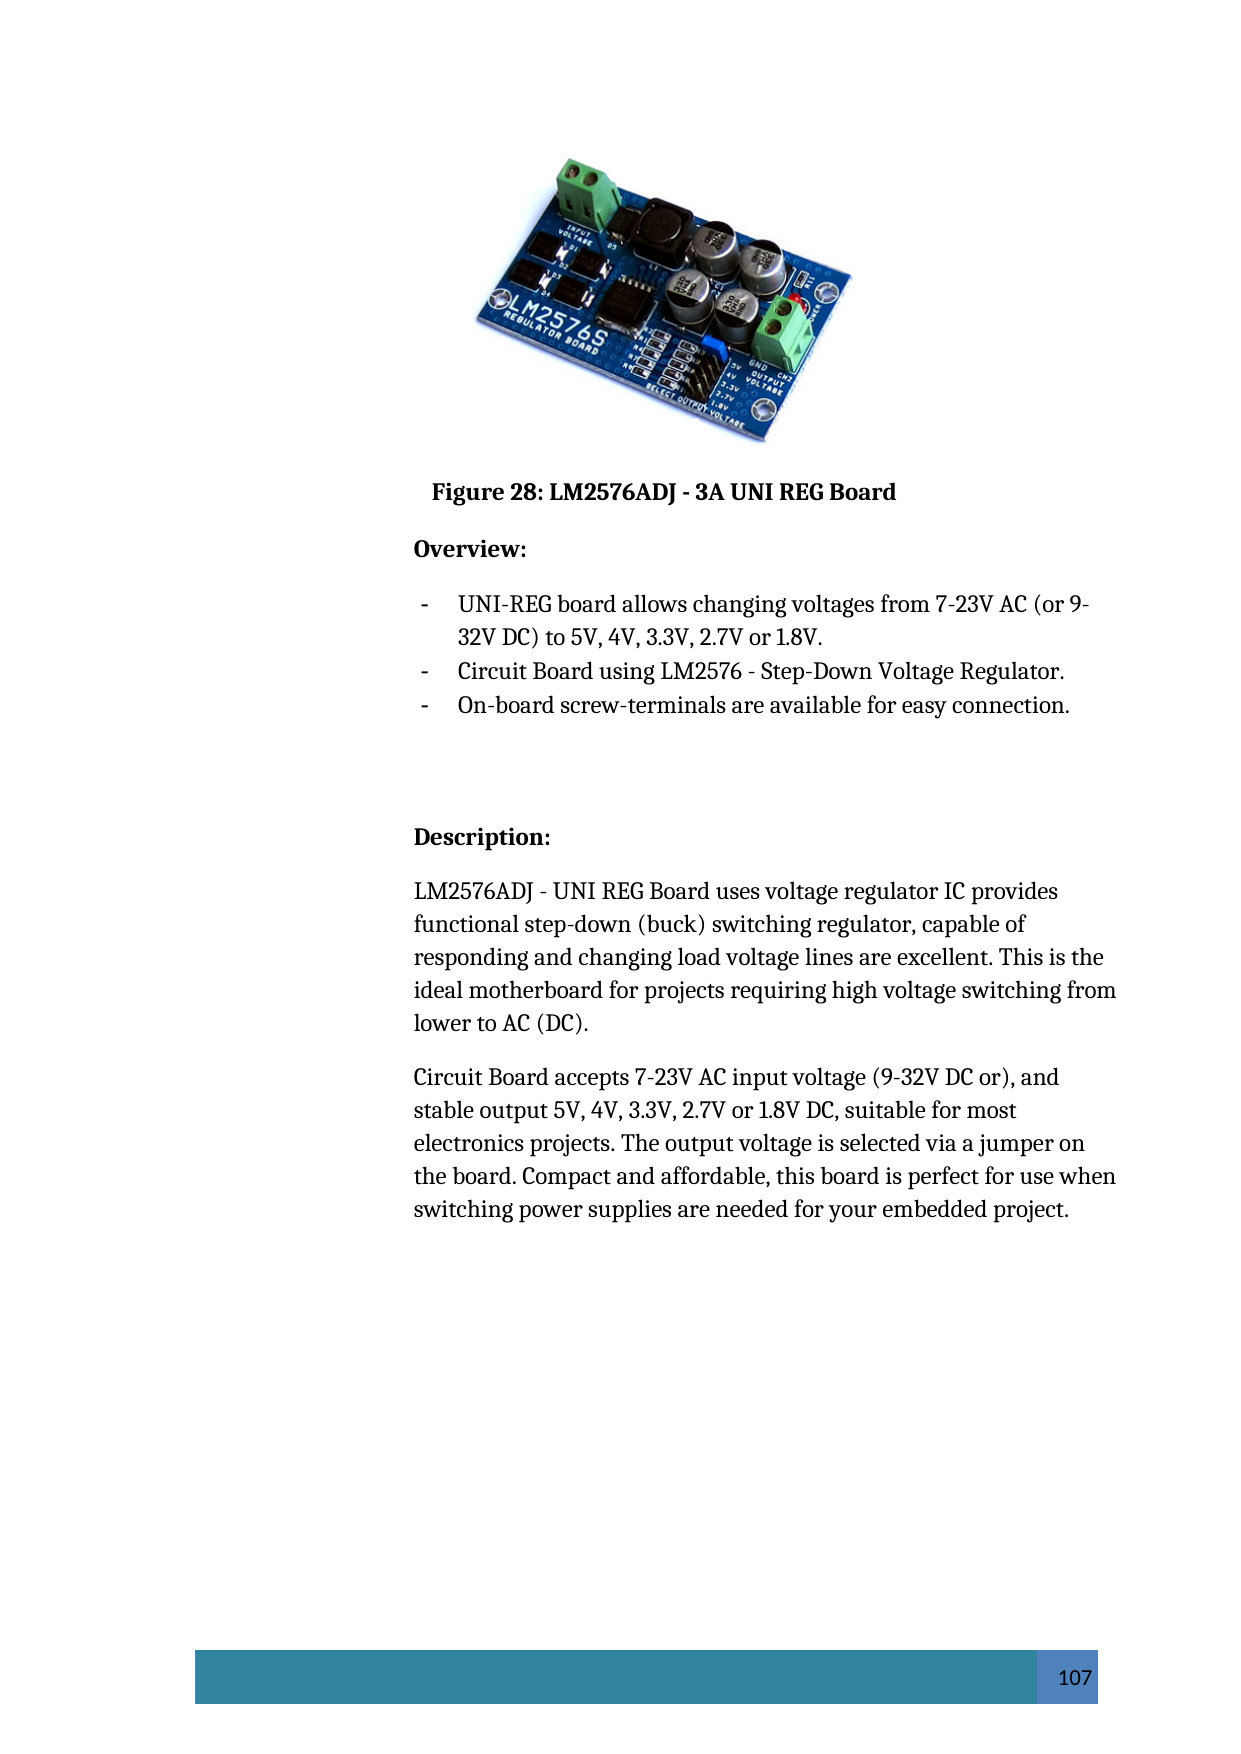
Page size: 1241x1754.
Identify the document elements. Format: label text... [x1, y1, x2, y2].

list Circuit Board using LM2576 - Step-Down Voltage Regulator. [420, 656, 1122, 686]
text Description: [413, 823, 1122, 852]
list On-board screw-terminals are available for easy connection. [420, 690, 1122, 720]
text LM2576ADJ - UNI REG Board uses voltage regulator IC provides functional step-down (buck) switching regulator, capable of responding and changing load voltage lines are excellent. This is the ideal motherboard for projects requiring high voltage switching from lower to AC (DC). [413, 877, 1122, 1038]
list UNI-REG board allows changing voltages from 7-23V AC (or 9-32V DC) to 5V, 4V, 3.3V, 2.7V or 1.8V. [420, 589, 1122, 652]
text Circuit Board accepts 7-23V AC input voltage (9-32V DC or), and stable output 5V, 4V, 3.3V, 2.7V or 1.8V DC, suitable for most electronics projects. The output voltage is selected via a jumper on the board. Compact and affordable, this board is perfect for use when switching power supplies are needed for your embedded project. [413, 1063, 1122, 1224]
text Overview: [413, 535, 1122, 564]
picture [460, 147, 869, 453]
list Figure 28: LM2576ADJ - 3A UNI REG Board [207, 478, 1122, 506]
